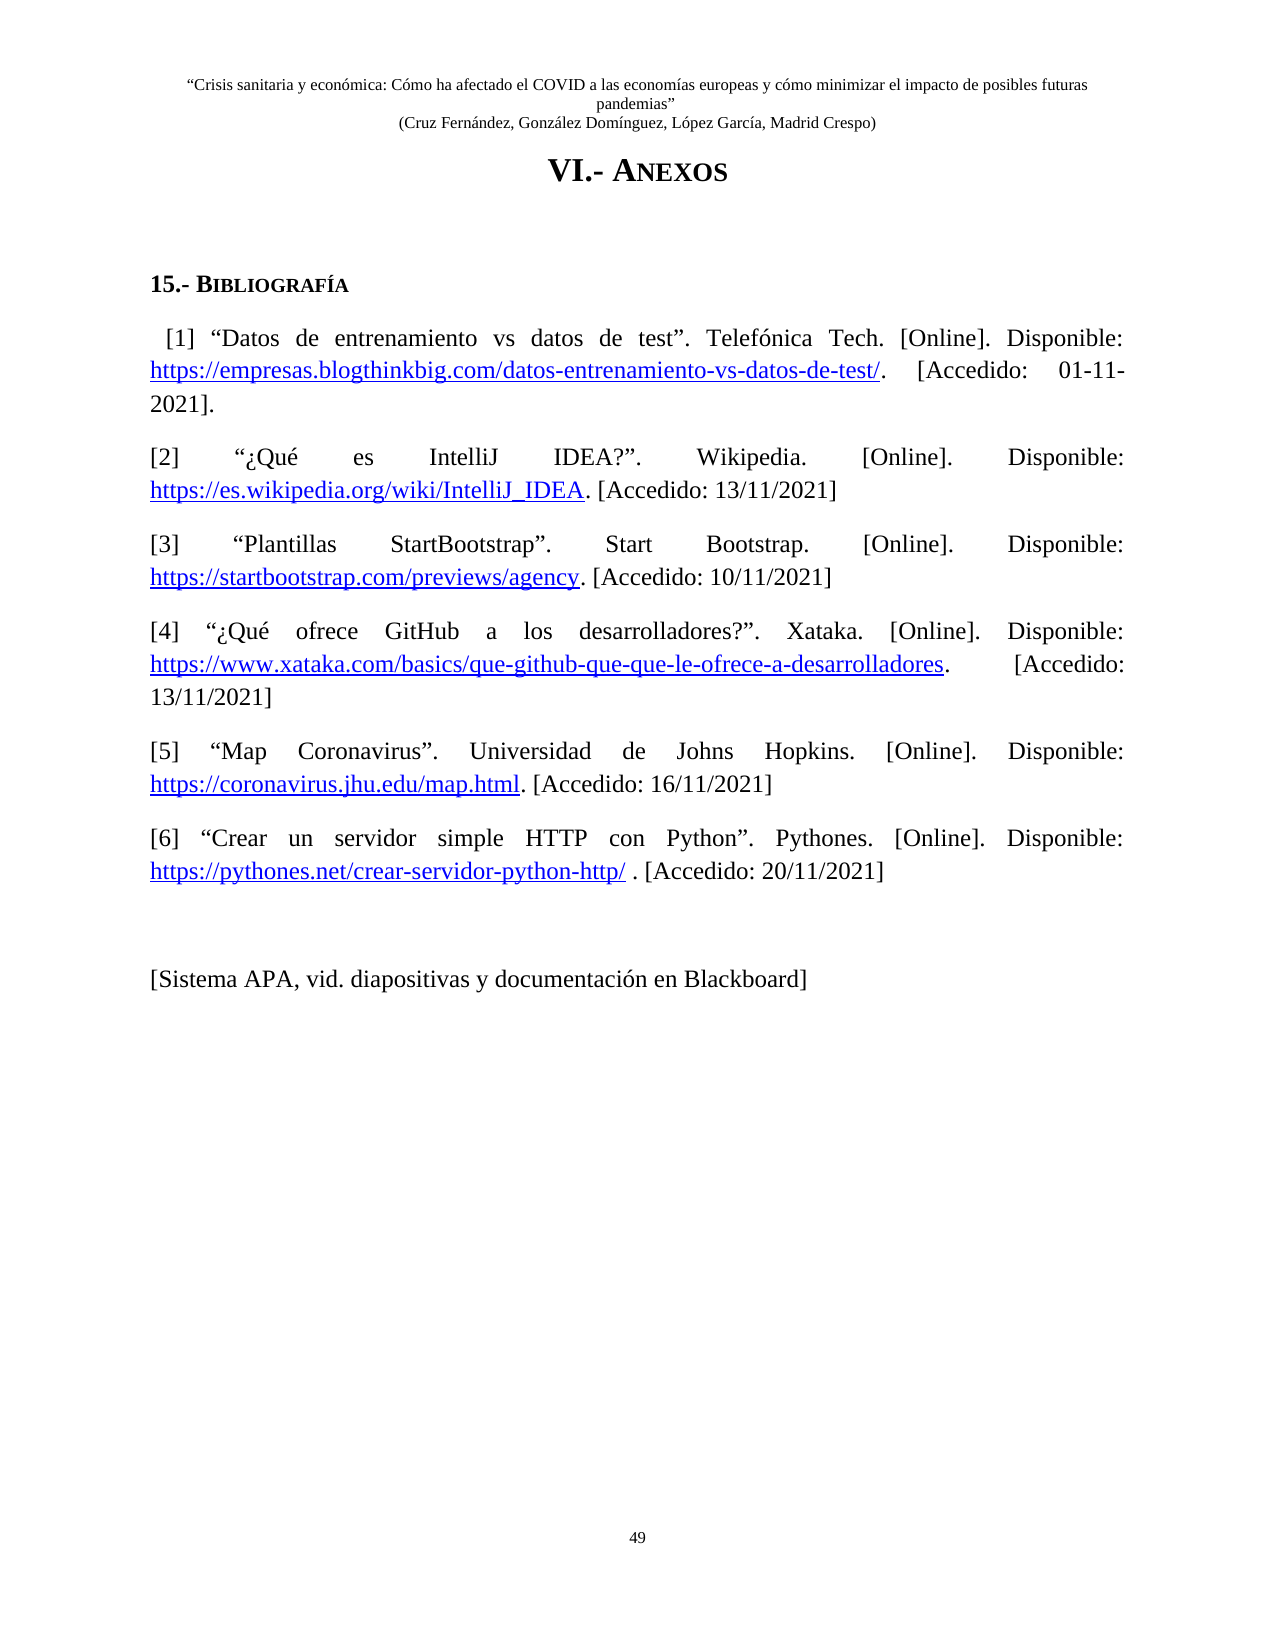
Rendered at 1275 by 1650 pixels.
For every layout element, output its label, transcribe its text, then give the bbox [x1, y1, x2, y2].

text [2] “¿Qué es IntelliJ IDEA?”. Wikipedia. [Online]. Disponible: https://es.wikipedia.org/wiki/IntelliJ_IDEA. [Accedido: 13/11/2021] [150, 442, 1125, 504]
text [6] “Crear un servidor simple HTTP con Python”. Pythones. [Online]. Disponible: https://pythones.net/crear-servidor-python-http/ . [Accedido: 20/11/2021] [150, 823, 1125, 885]
text 15.- Bibliografía [150, 269, 1125, 297]
text [1] “Datos de entrenamiento vs datos de test”. Telefónica Tech. [Online]. Disponible: https://empresas.blogthinkbig.com/datos-entrenamiento-vs-datos-de-test/. [Accedido: 01-11-2021]. [150, 323, 1125, 417]
text [5] “Map Coronavirus”. Universidad de Johns Hopkins. [Online]. Disponible: https://coronavirus.jhu.edu/map.html. [Accedido: 16/11/2021] [150, 736, 1125, 798]
text [3] “Plantillas StartBootstrap”. Start Bootstrap. [Online]. Disponible: https://startbootstrap.com/previews/agency. [Accedido: 10/11/2021] [150, 529, 1125, 591]
text VI.- Anexos [150, 150, 1125, 188]
text [Sistema APA, vid. diapositivas y documentación en Blackboard] [150, 964, 1125, 992]
text [4] “¿Qué ofrece GitHub a los desarrolladores?”. Xataka. [Online]. Disponible: https://www.xataka.com/basics/que-github-que-que-le-ofrece-a-desarrolladores. [Accedido: 13/11/2021] [150, 616, 1125, 711]
